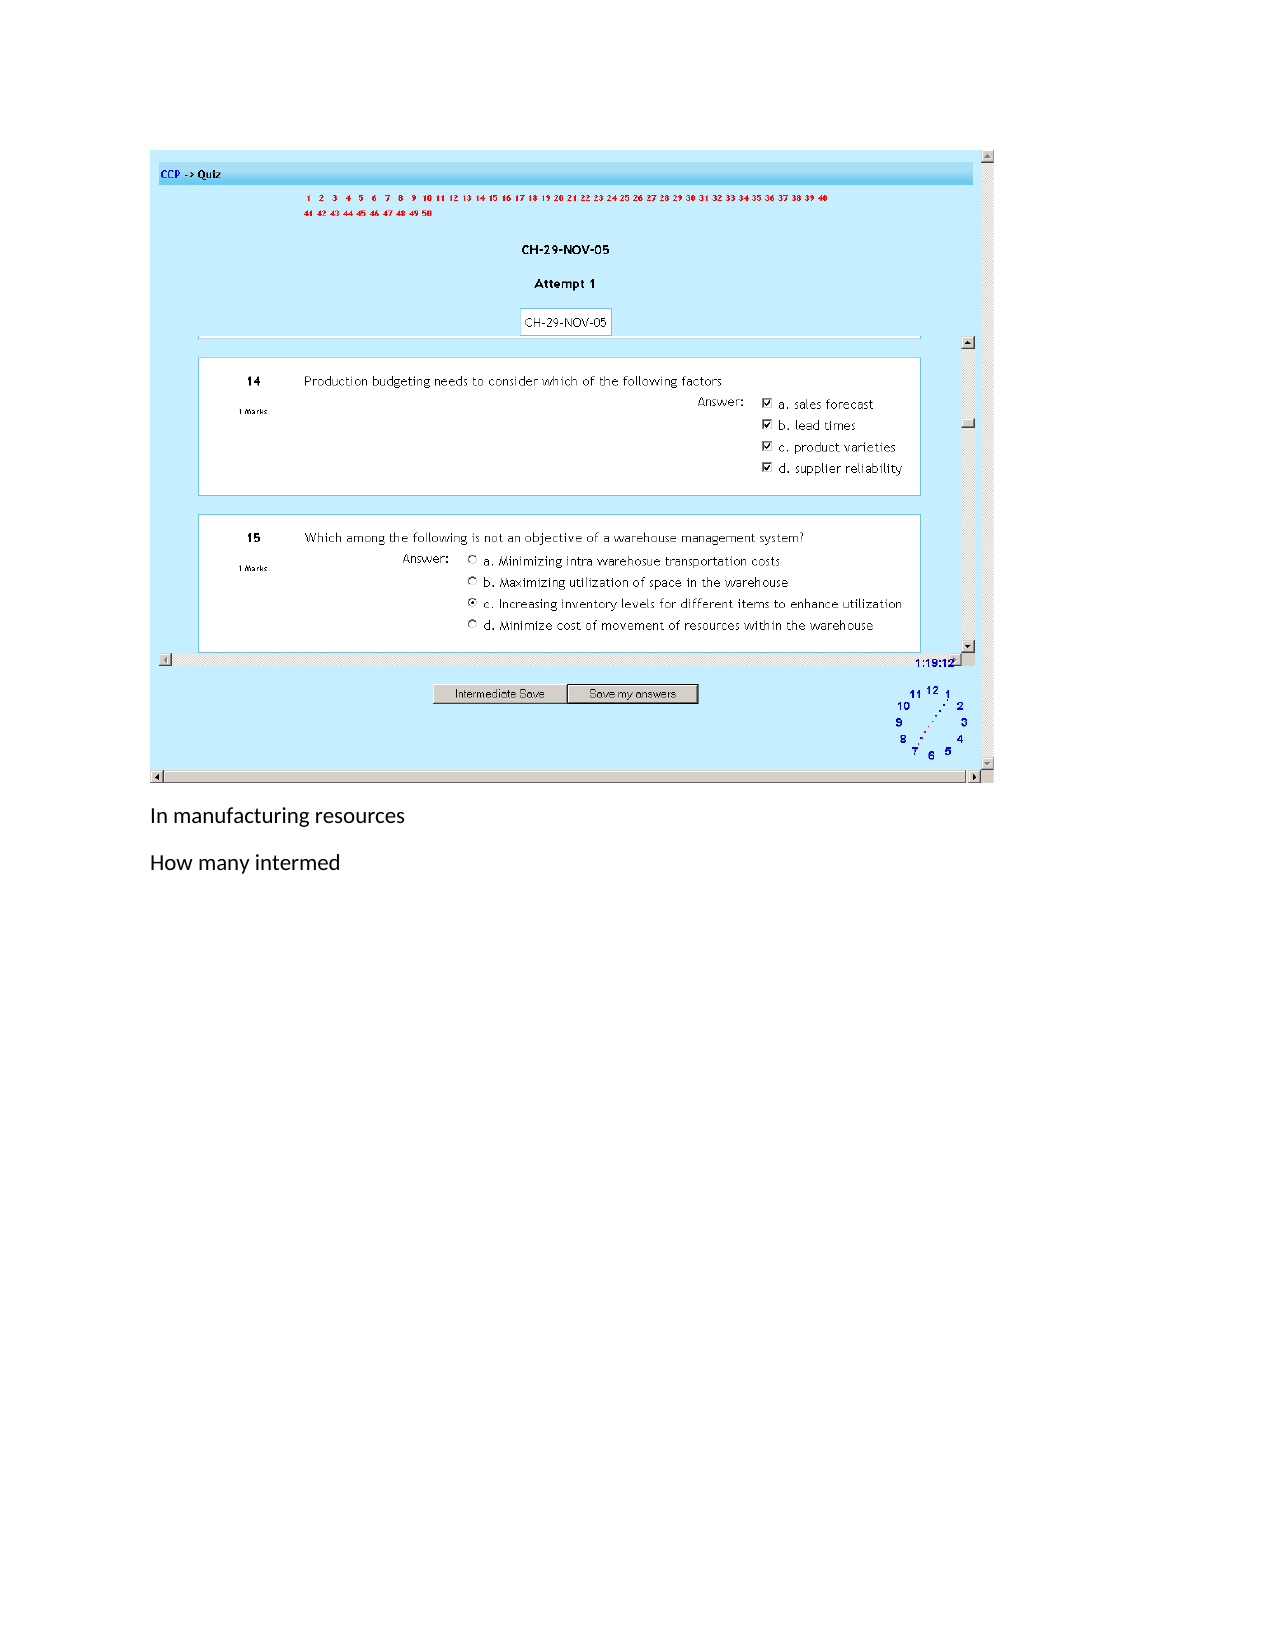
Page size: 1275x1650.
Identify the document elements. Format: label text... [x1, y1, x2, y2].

picture [150, 150, 994, 783]
text In manufacturing resources [150, 801, 1125, 829]
text How many intermed [150, 848, 1125, 876]
